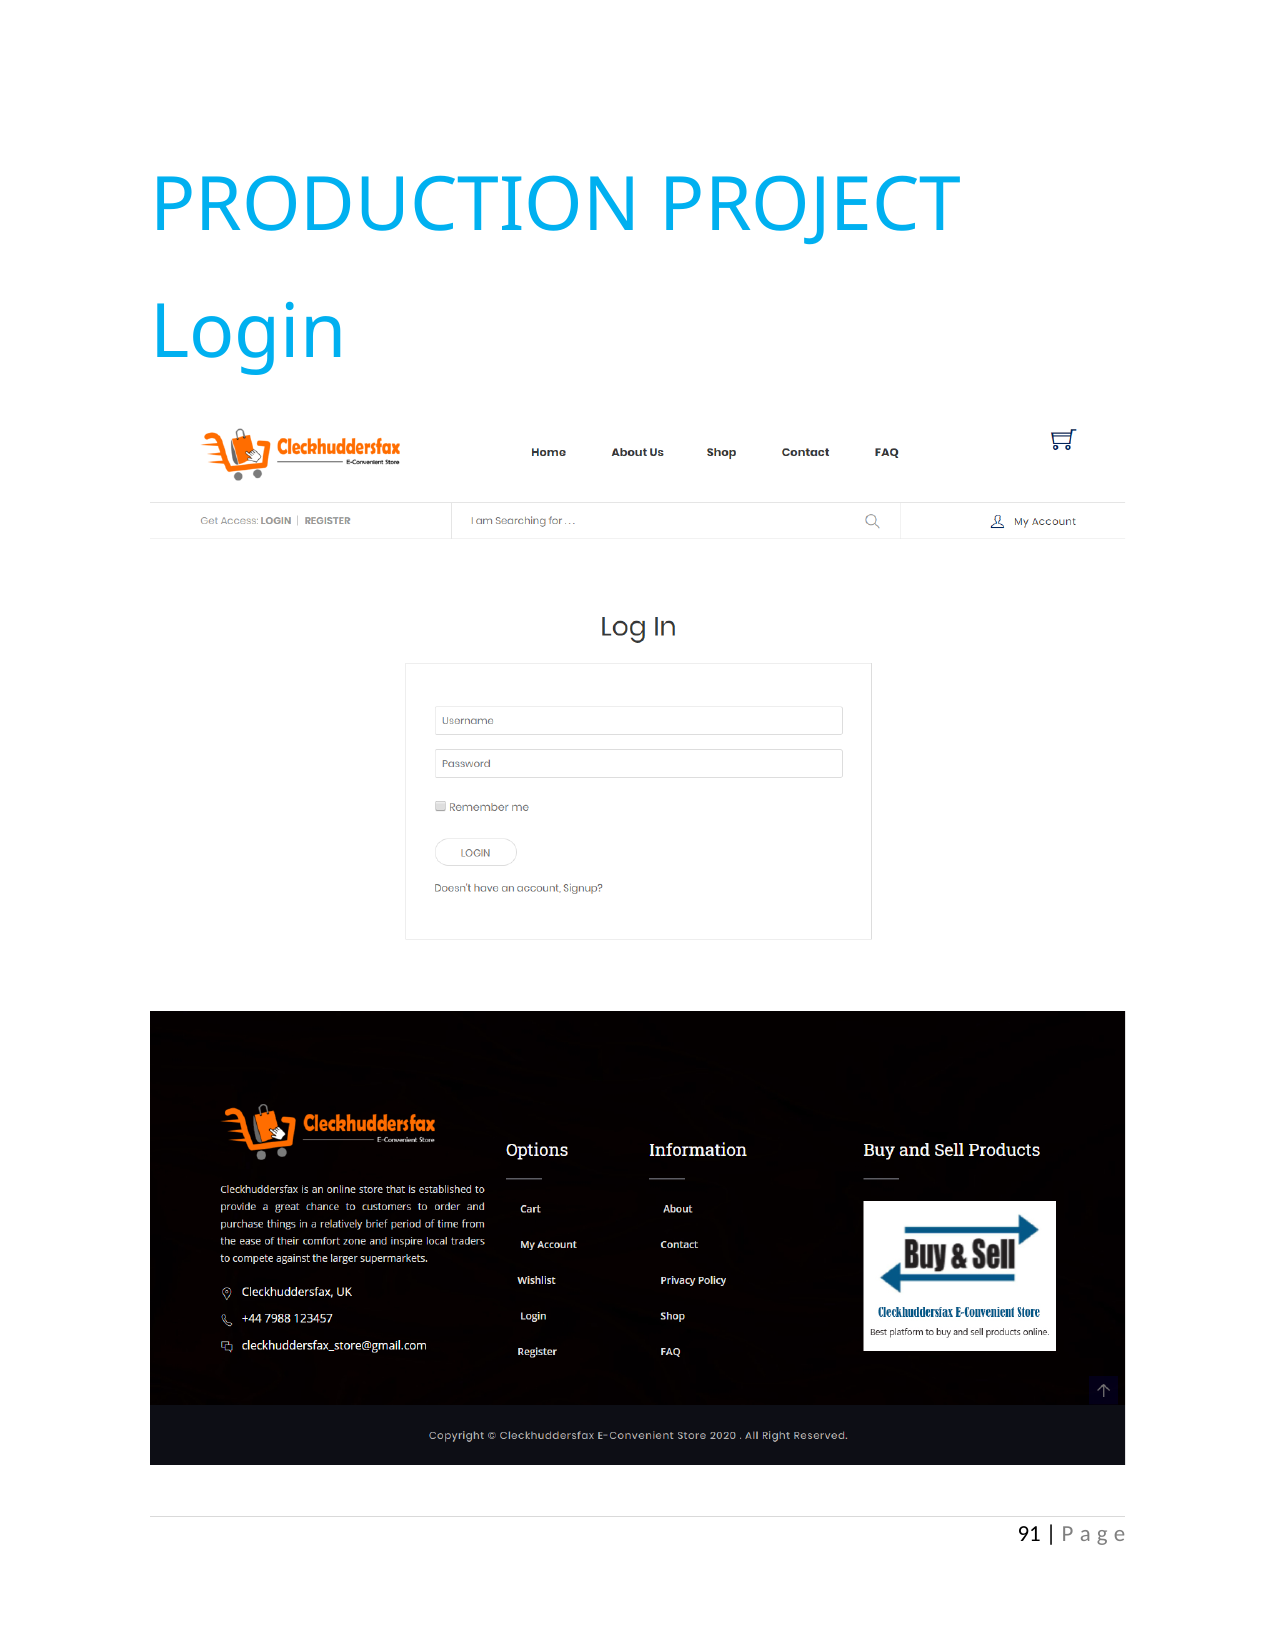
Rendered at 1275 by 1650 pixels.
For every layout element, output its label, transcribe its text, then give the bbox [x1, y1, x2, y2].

picture [150, 403, 1125, 1465]
text Login [150, 277, 1125, 379]
text PRODUCTION PROJECT [150, 150, 1125, 252]
